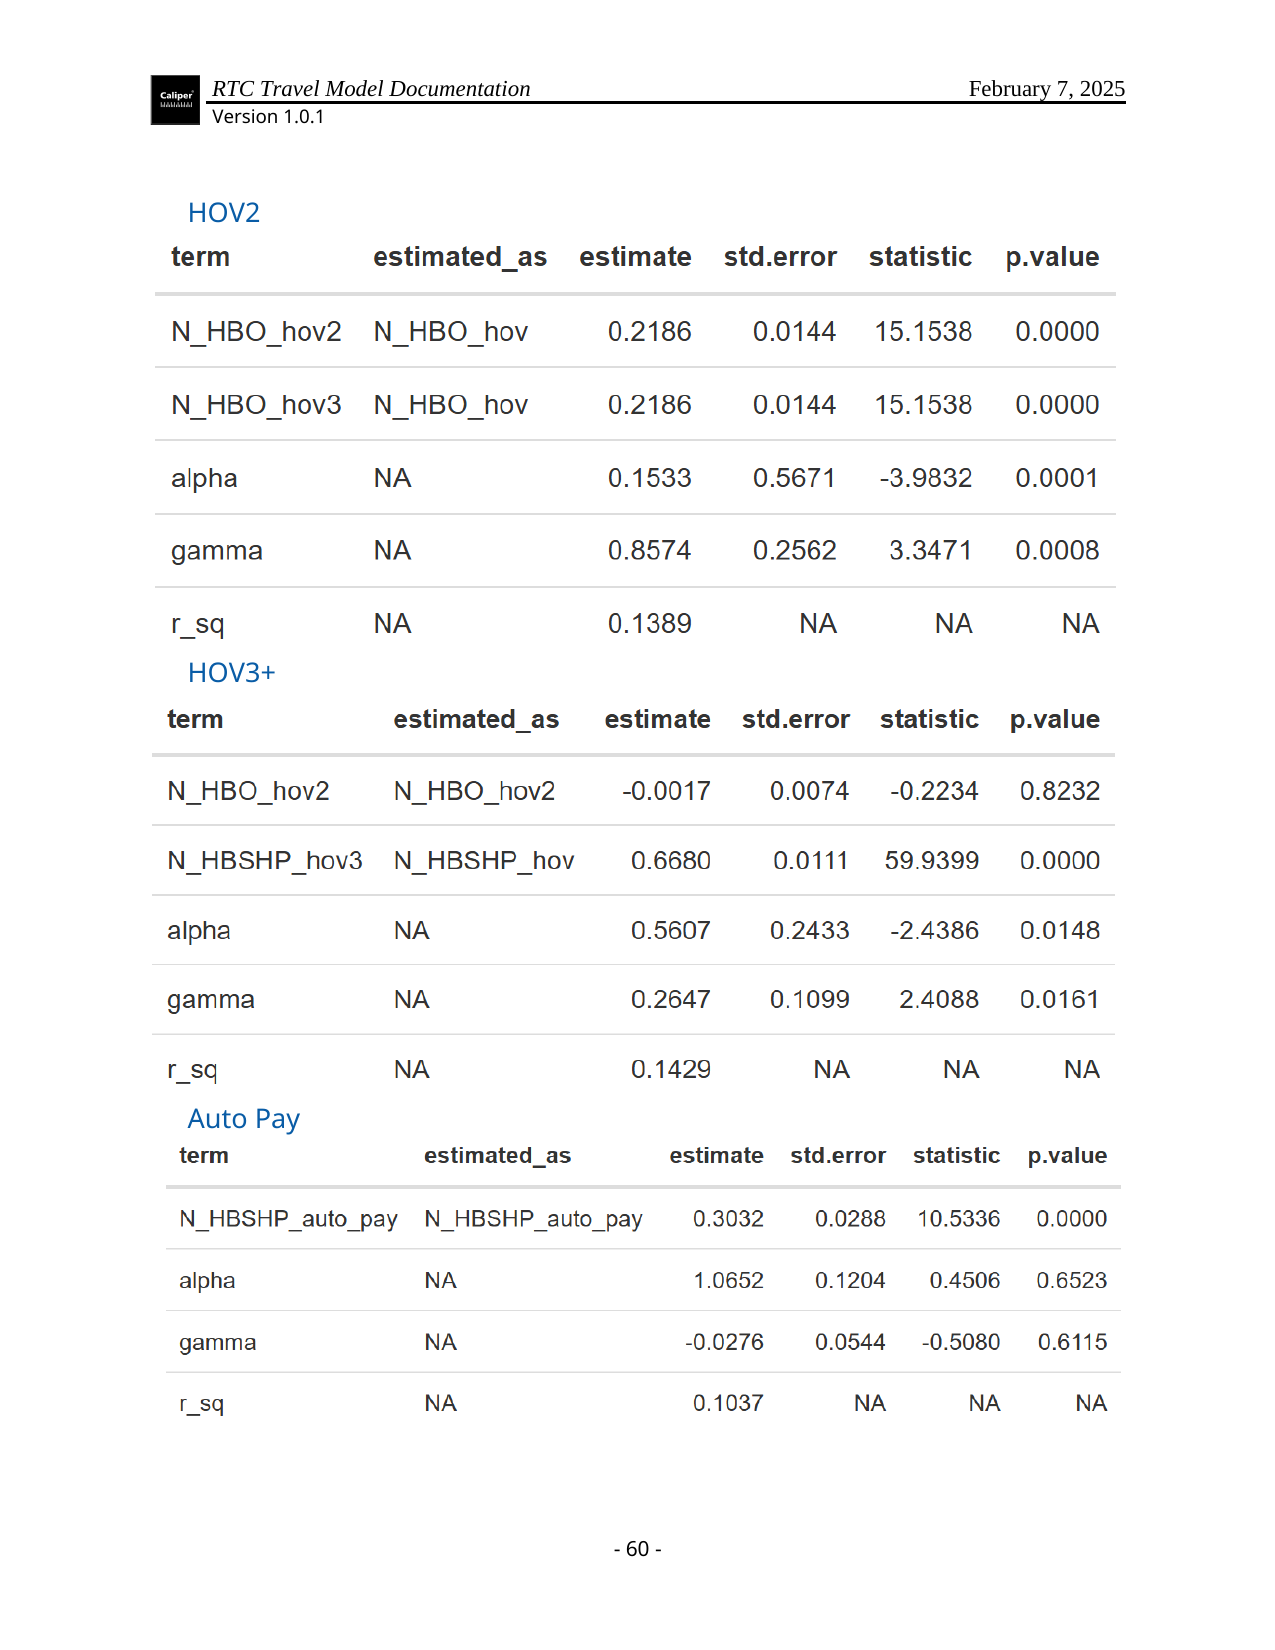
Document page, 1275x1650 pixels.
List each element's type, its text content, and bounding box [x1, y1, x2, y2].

picture [150, 1138, 1125, 1418]
picture [150, 232, 1125, 641]
subtitle Auto Pay [187, 1100, 1125, 1137]
subtitle HOV2 [187, 194, 1125, 231]
subtitle HOV3+ [187, 653, 1125, 690]
picture [150, 75, 200, 125]
picture [150, 692, 1125, 1088]
